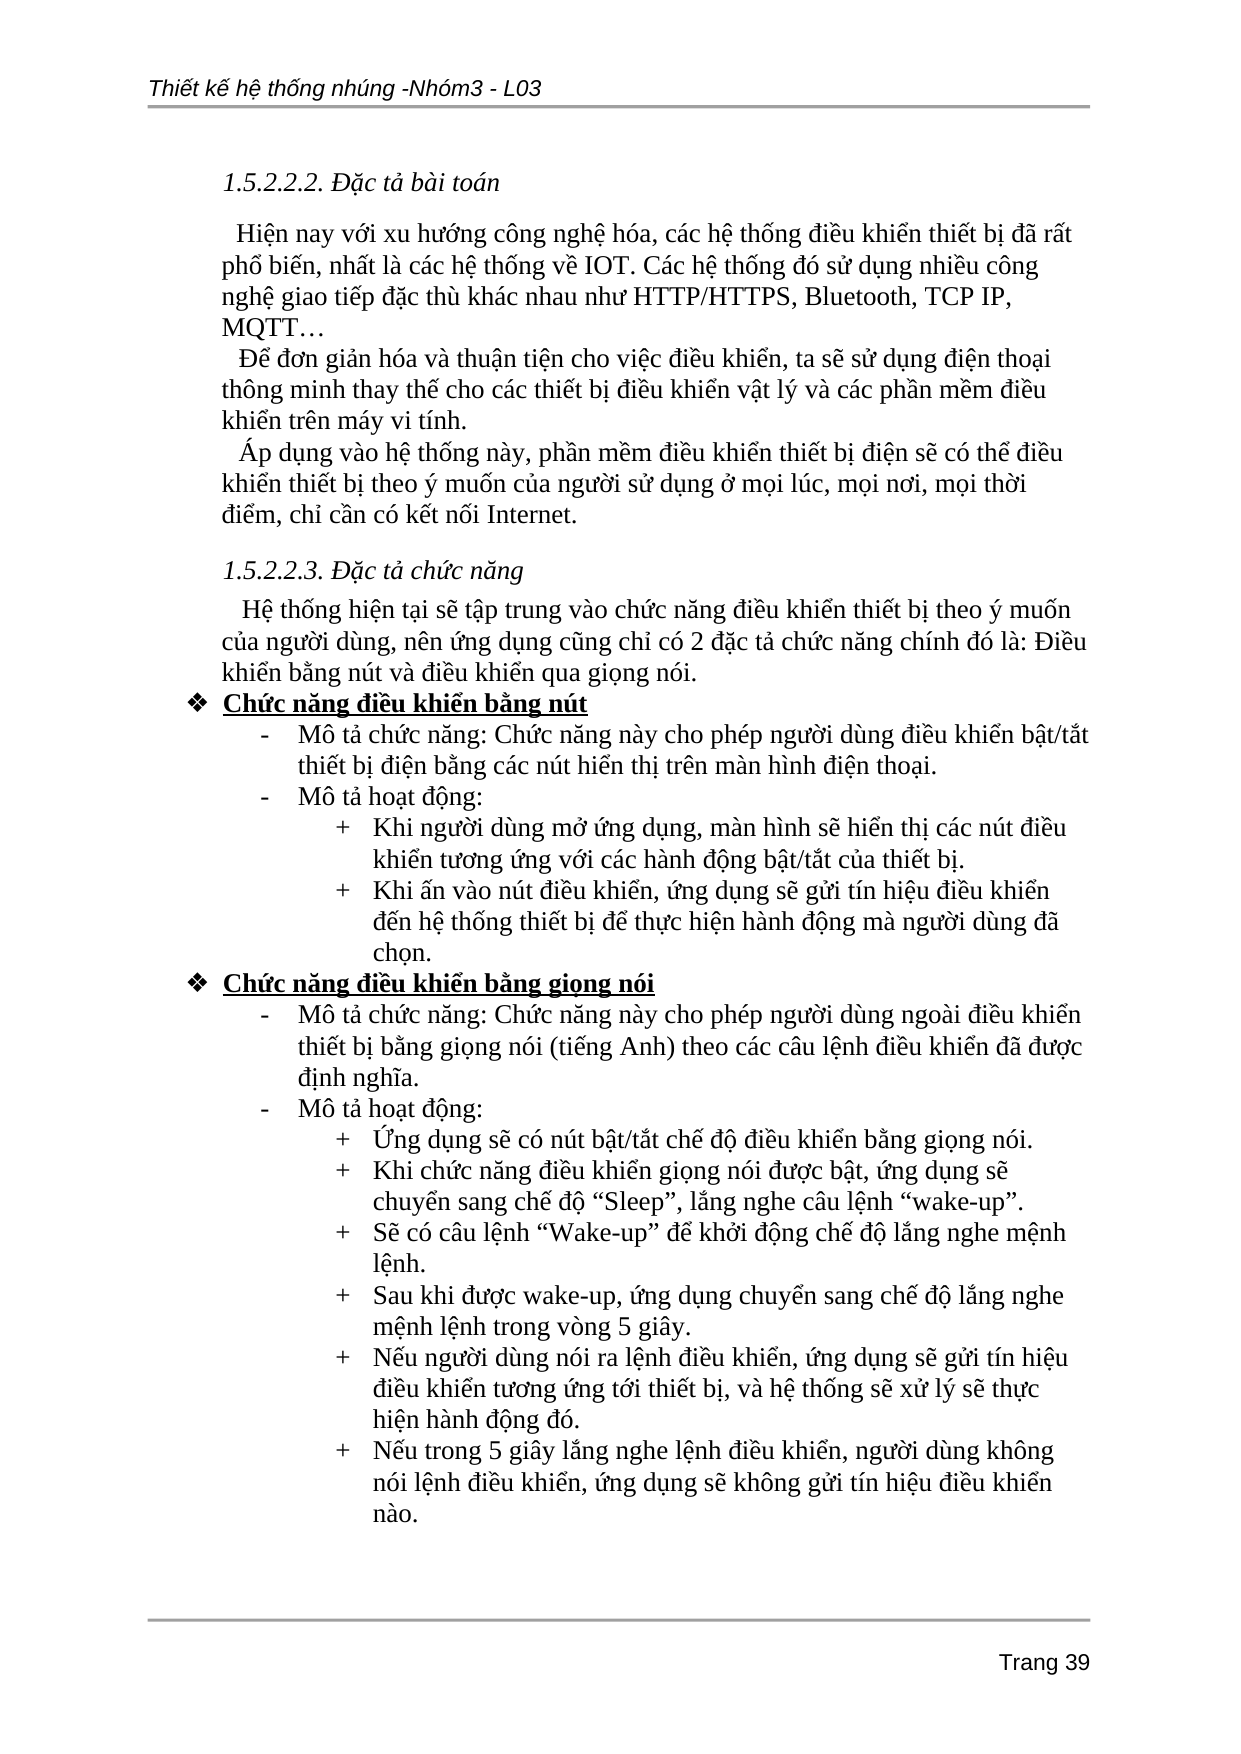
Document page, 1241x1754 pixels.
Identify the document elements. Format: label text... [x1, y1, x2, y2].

list Khi chức năng điều khiển giọng nói được bật, ứng dụng sẽ chuyển sang chế độ “Sleep”, lắng nghe câu lệnh “wake-up”. [335, 1154, 1090, 1216]
list Nếu trong 5 giây lắng nghe lệnh điều khiển, người dùng không nói lệnh điều khiển, ứng dụng sẽ không gửi tín hiệu điều khiển nào. [335, 1434, 1090, 1528]
list Ứng dụng sẽ có nút bật/tắt chế độ điều khiển bằng giọng nói. [335, 1123, 1090, 1154]
subtitle 1.5.2.2.3. Đặc tả chức năng [223, 554, 1090, 585]
list Mô tả hoạt động: [260, 1092, 1090, 1123]
list Sẽ có câu lệnh “Wake-up” để khởi động chế độ lắng nghe mệnh lệnh. [335, 1216, 1090, 1279]
list Mô tả hoạt động: [260, 780, 1090, 812]
text Áp dụng vào hệ thống này, phần mềm điều khiển thiết bị điện sẽ có thể điều khiển thiết bị theo ý muốn của người sử dụng ở mọi lúc, mọi nơi, mọi thời điểm, chỉ cần có kết nối Internet. [218, 436, 1090, 529]
list Khi người dùng mở ứng dụng, màn hình sẽ hiển thị các nút điều khiển tương ứng với các hành động bật/tắt của thiết bị. [335, 812, 1090, 874]
list Chức năng điều khiển bằng nút [185, 687, 1090, 718]
text Hiện nay với xu hướng công nghệ hóa, các hệ thống điều khiển thiết bị đã rất phổ biến, nhất là các hệ thống về IOT. Các hệ thống đó sử dụng nhiều công nghệ giao tiếp đặc thù khác nhau như HTTP/HTTPS, Bluetooth, TCP IP, MQTT… [221, 218, 1090, 342]
list Khi ấn vào nút điều khiển, ứng dụng sẽ gửi tín hiệu điều khiển đến hệ thống thiết bị để thực hiện hành động mà người dùng đã chọn. [335, 874, 1090, 967]
list Mô tả chức năng: Chức năng này cho phép người dùng ngoài điều khiển thiết bị bằng giọng nói (tiếng Anh) theo các câu lệnh điều khiển đã được định nghĩa. [260, 998, 1090, 1092]
text Hệ thống hiện tại sẽ tập trung vào chức năng điều khiển thiết bị theo ý muốn của người dùng, nên ứng dụng cũng chỉ có 2 đặc tả chức năng chính đó là: Điều khiển bằng nút và điều khiển qua giọng nói. [221, 593, 1090, 687]
subtitle 1.5.2.2.2. Đặc tả bài toán [223, 166, 1090, 197]
text Để đơn giản hóa và thuận tiện cho việc điều khiển, ta sẽ sử dụng điện thoại thông minh thay thế cho các thiết bị điều khiển vật lý và các phần mềm điều khiển trên máy vi tính. [218, 342, 1090, 436]
list Nếu người dùng nói ra lệnh điều khiển, ứng dụng sẽ gửi tín hiệu điều khiển tương ứng tới thiết bị, và hệ thống sẽ xử lý sẽ thực hiện hành động đó. [335, 1341, 1090, 1434]
list Sau khi được wake-up, ứng dụng chuyển sang chế độ lắng nghe mệnh lệnh trong vòng 5 giây. [335, 1279, 1090, 1341]
list Chức năng điều khiển bằng giọng nói [185, 967, 1090, 998]
list Mô tả chức năng: Chức năng này cho phép người dùng điều khiển bật/tắt thiết bị điện bằng các nút hiển thị trên màn hình điện thoại. [260, 718, 1090, 780]
